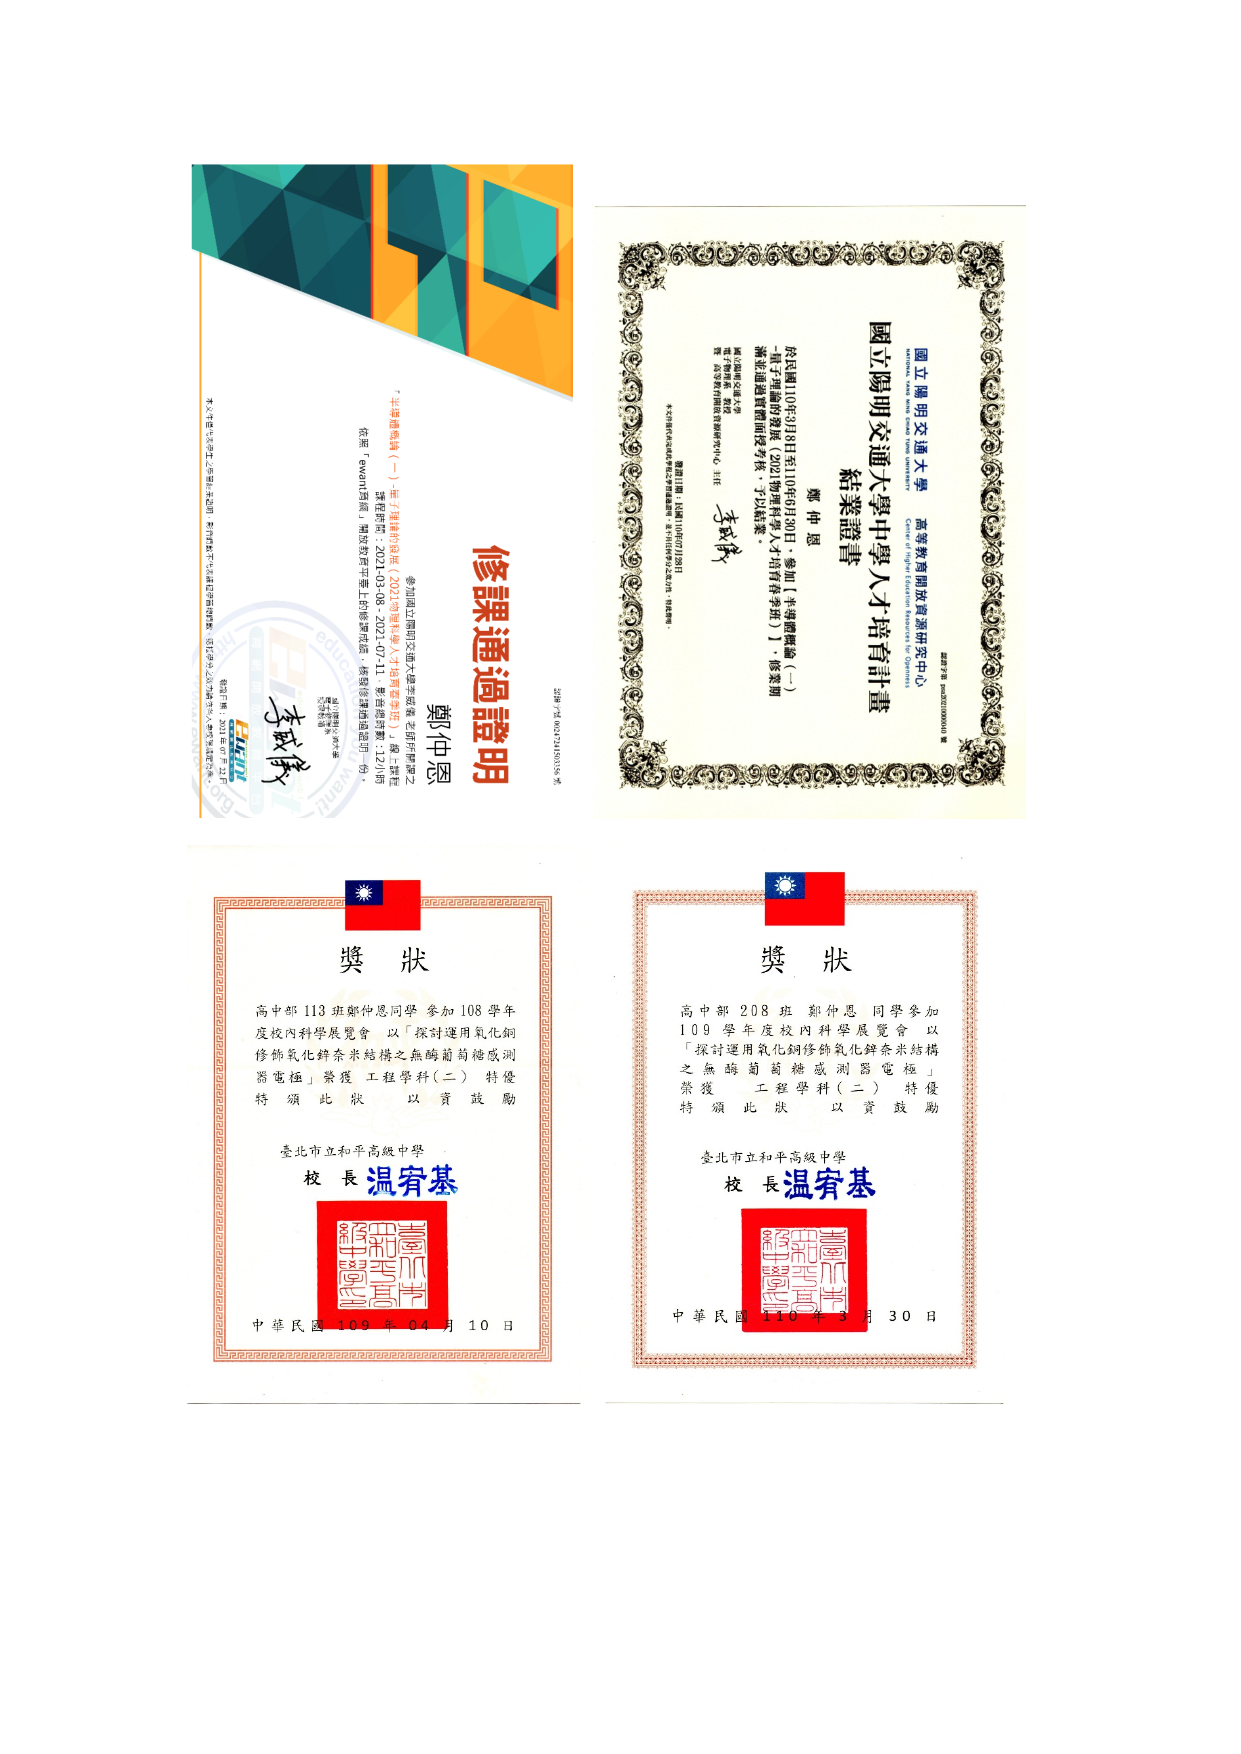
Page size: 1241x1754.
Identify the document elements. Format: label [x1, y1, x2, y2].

picture [187, 845, 583, 1405]
picture [605, 839, 1006, 1405]
picture [192, 165, 573, 817]
picture [592, 205, 1026, 818]
